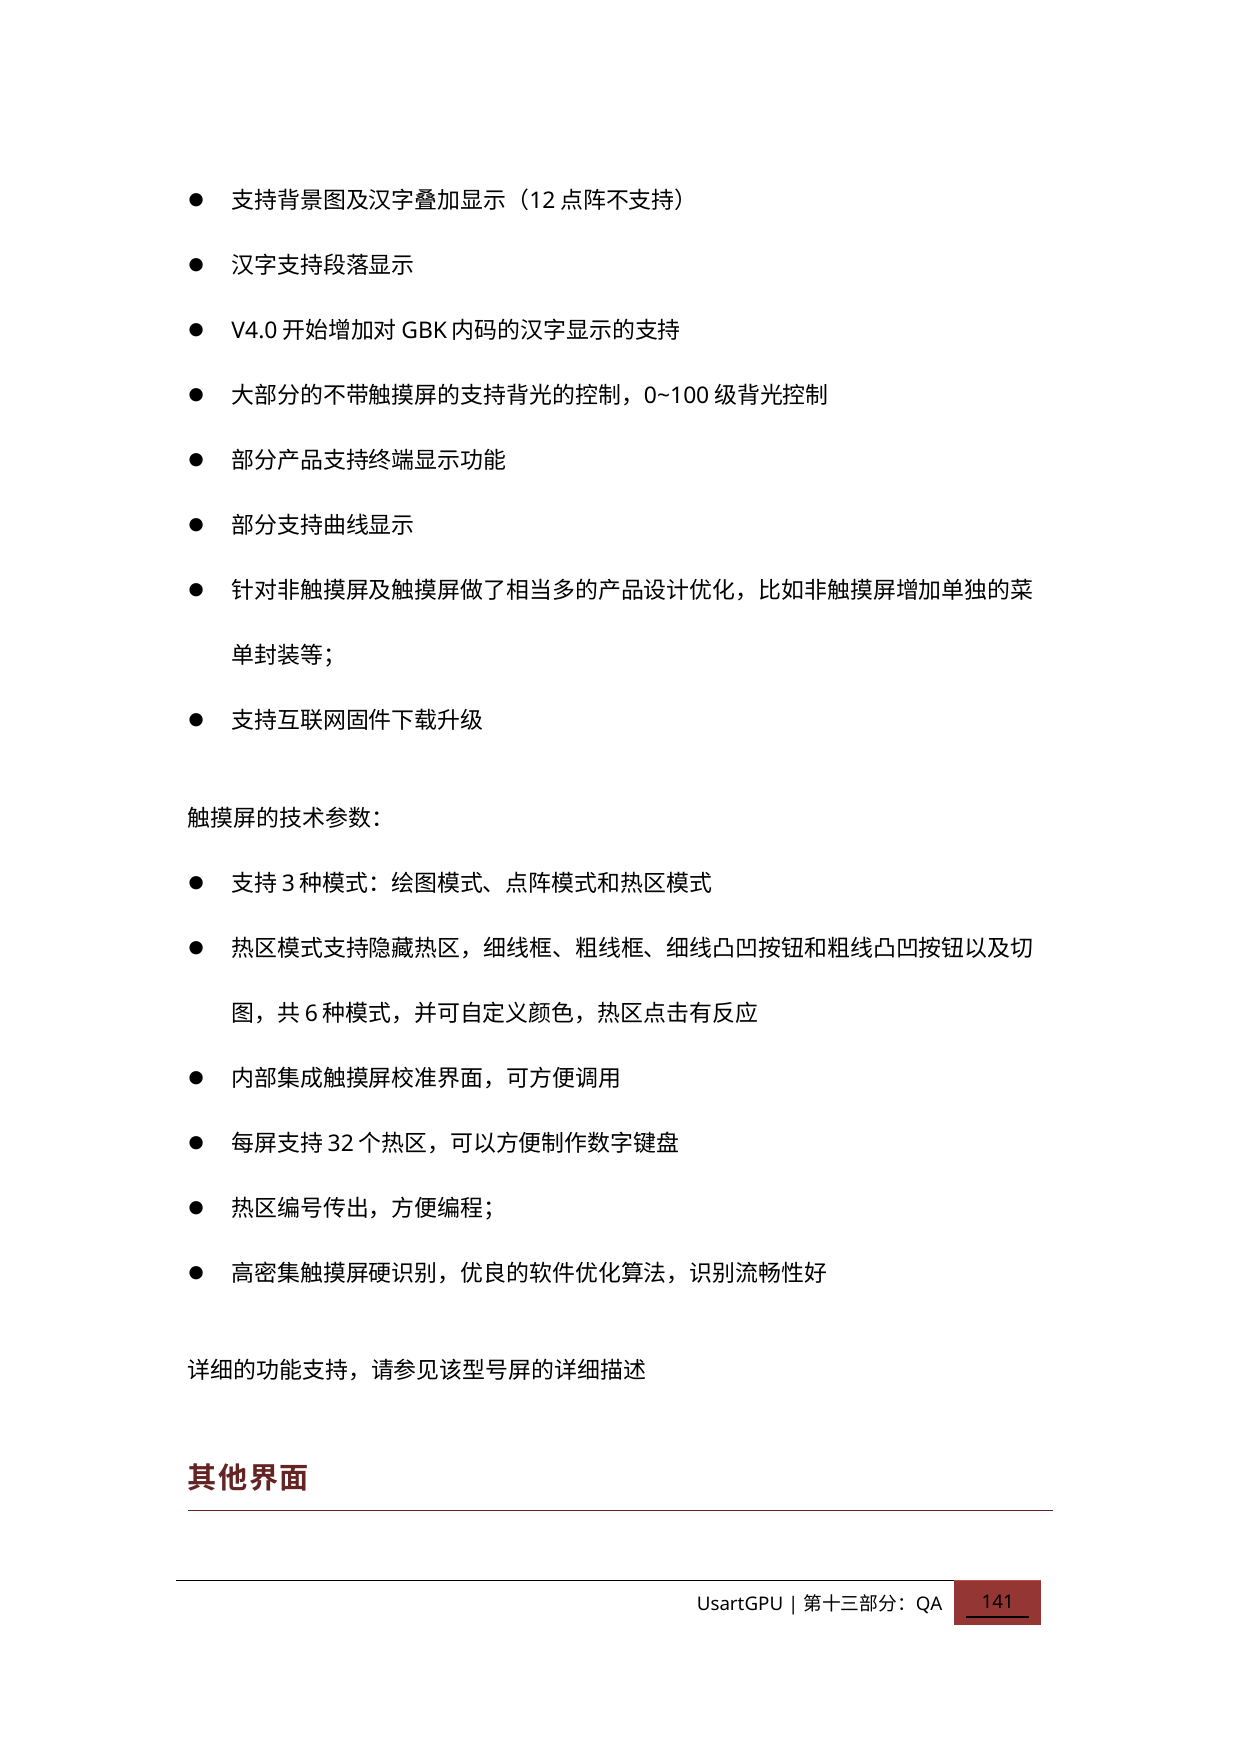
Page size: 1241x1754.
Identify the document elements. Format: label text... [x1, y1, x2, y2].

list 大部分的不带触摸屏的支持背光的控制，0~100级背光控制 [187, 361, 1053, 426]
list 热区模式支持隐藏热区，细线框、粗线框、细线凸凹按钮和粗线凸凹按钮以及切图，共6种模式，并可自定义颜色，热区点击有反应 [187, 914, 1053, 1044]
list V4.0开始增加对GBK内码的汉字显示的支持 [187, 296, 1053, 361]
list 部分支持曲线显示 [187, 491, 1053, 556]
text 触摸屏的技术参数： [187, 784, 1053, 849]
list 热区编号传出，方便编程； [187, 1174, 1053, 1239]
list 内部集成触摸屏校准界面，可方便调用 [187, 1044, 1053, 1109]
list 针对非触摸屏及触摸屏做了相当多的产品设计优化，比如非触摸屏增加单独的菜单封装等； [187, 556, 1053, 686]
list 支持3种模式：绘图模式、点阵模式和热区模式 [187, 849, 1053, 914]
list 支持背景图及汉字叠加显示（12点阵不支持） [187, 166, 1053, 231]
list 支持互联网固件下载升级 [187, 686, 1053, 751]
list 高密集触摸屏硬识别，优良的软件优化算法，识别流畅性好 [187, 1239, 1053, 1304]
list 每屏支持32个热区，可以方便制作数字键盘 [187, 1109, 1053, 1174]
list 汉字支持段落显示 [187, 231, 1053, 296]
text 详细的功能支持，请参见该型号屏的详细描述 [187, 1336, 1053, 1401]
list 部分产品支持终端显示功能 [187, 426, 1053, 491]
subtitle 其他界面 [187, 1443, 1053, 1511]
